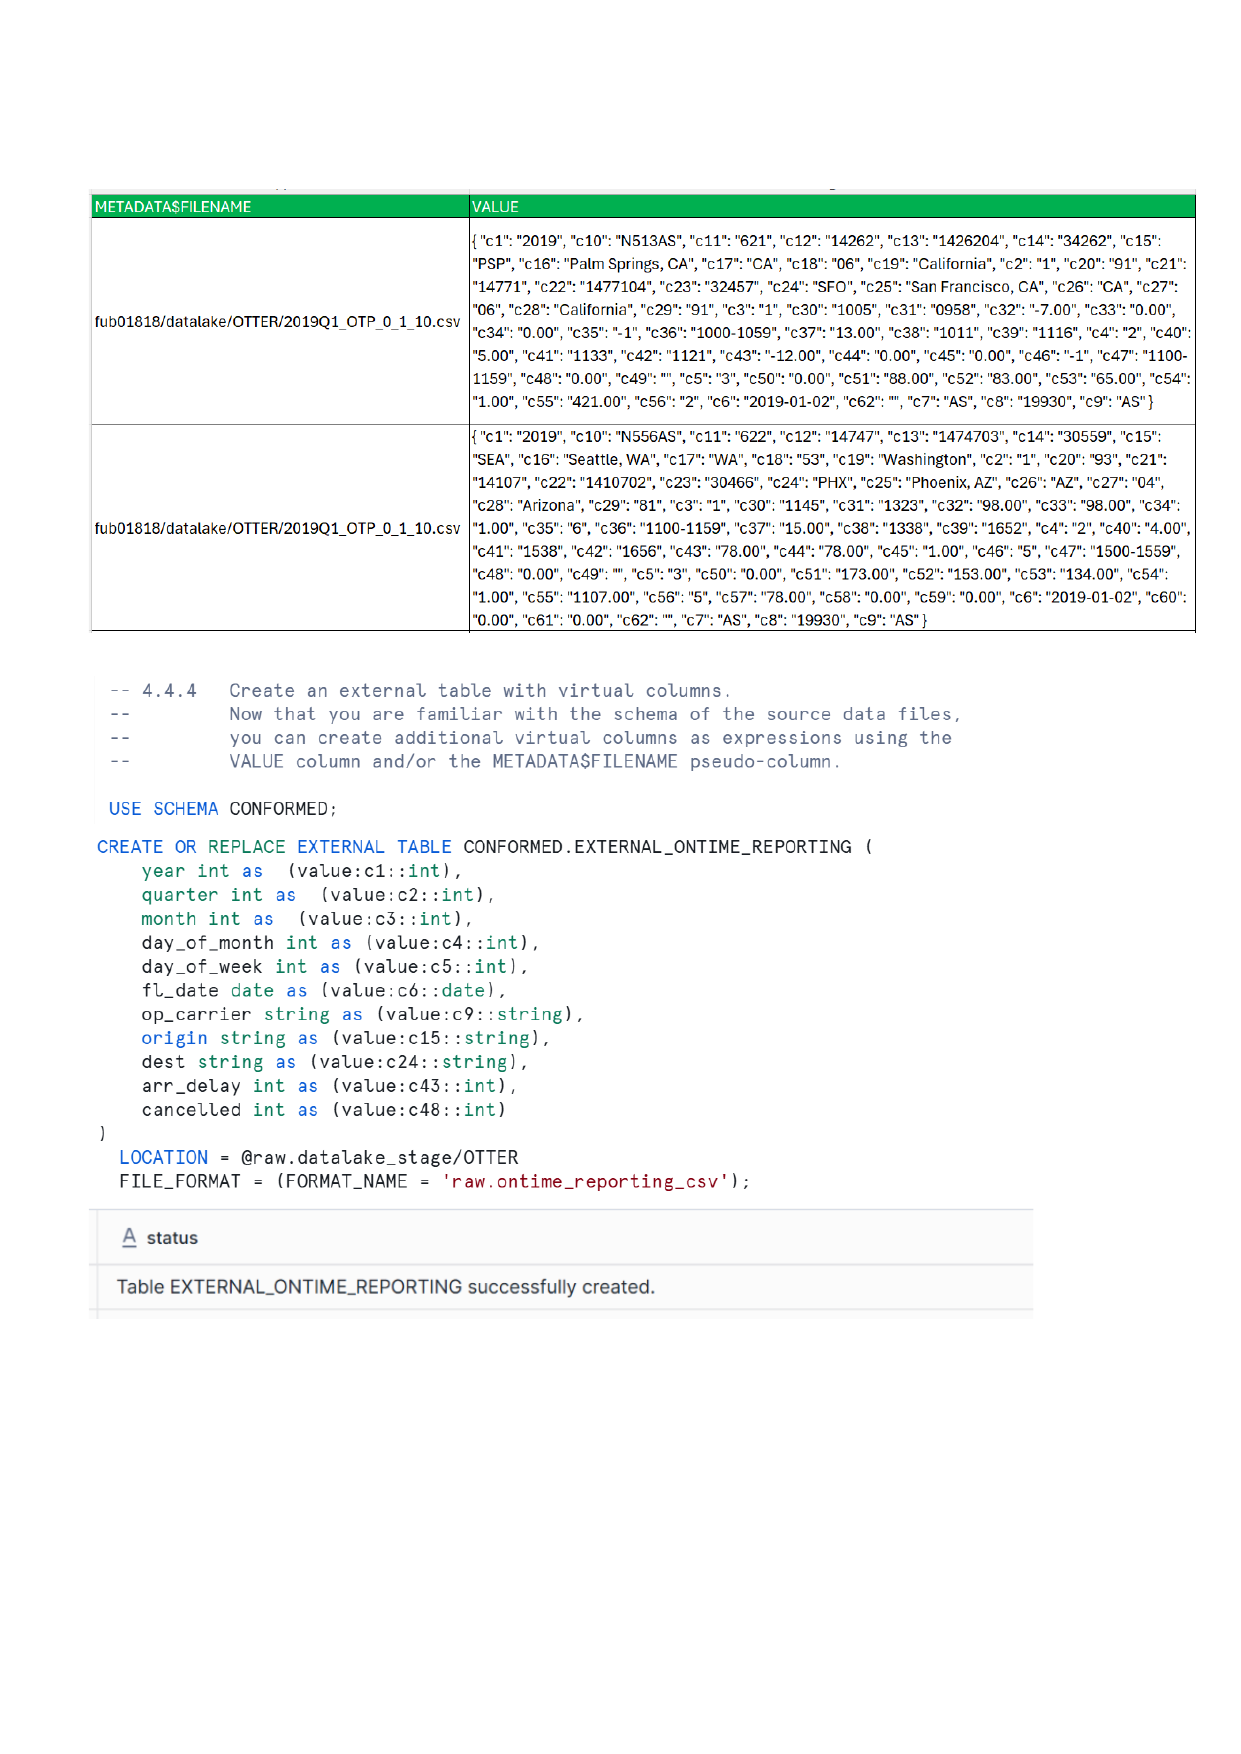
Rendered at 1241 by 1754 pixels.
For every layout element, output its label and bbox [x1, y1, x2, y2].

picture [88, 676, 1197, 824]
picture [88, 828, 1197, 1203]
picture [88, 1208, 1034, 1319]
picture [88, 189, 1197, 633]
